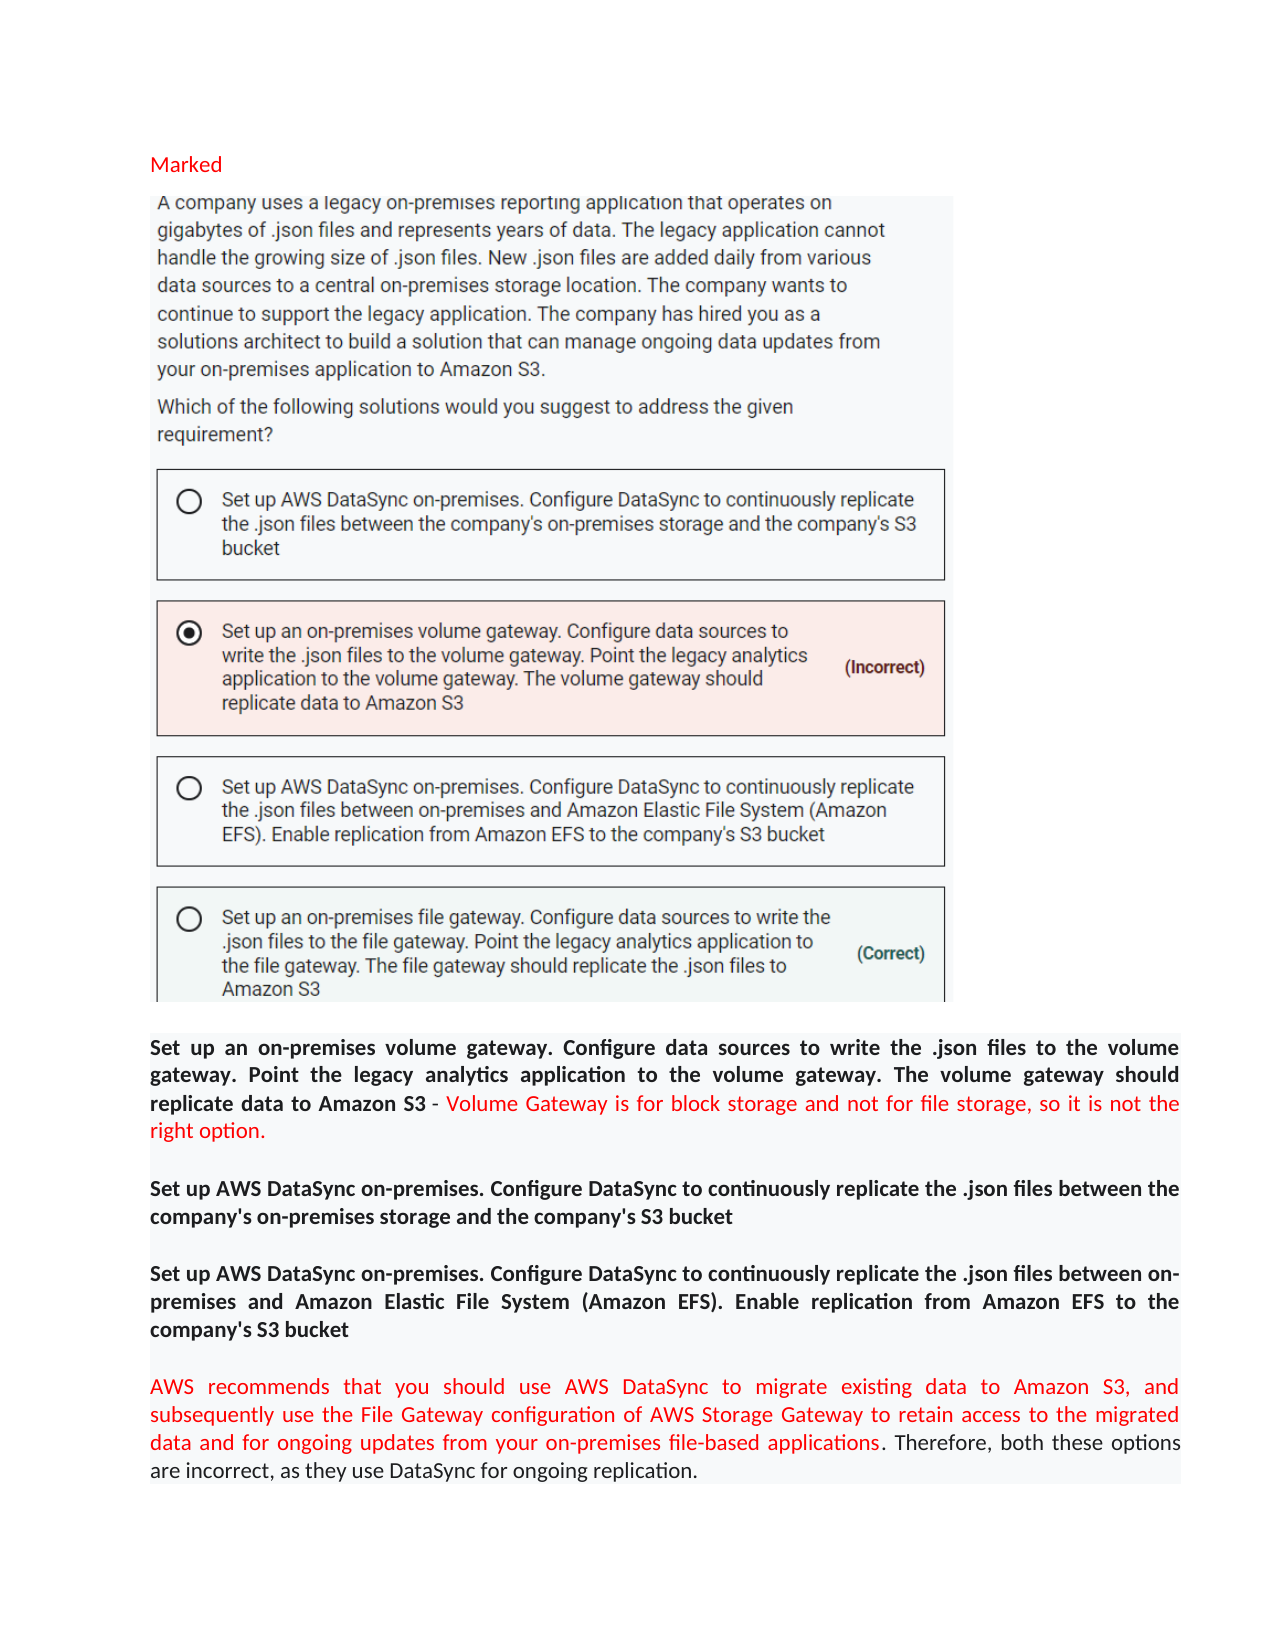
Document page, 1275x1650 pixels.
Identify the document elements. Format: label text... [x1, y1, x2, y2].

text Set up an on-premises volume gateway. Configure data sources to write the .json files to the volume gateway. Point the legacy analytics application to the volume gateway. The volume gateway should replicate data to Amazon S3 - Volume Gateway is for block storage and not for file storage, so it is not the right option. [150, 1033, 1181, 1145]
text AWS recommends that you should use AWS DataSync to migrate existing data to Amazon S3, and subsequently use the File Gateway configuration of AWS Storage Gateway to retain access to the migrated data and for ongoing updates from your on-premises file-based applications. Therefore, both these options are incorrect, as they use DataSync for ongoing replication. [150, 1372, 1181, 1484]
text Set up AWS DataSync on-premises. Configure DataSync to continuously replicate the .json files between on-premises and Amazon Elastic File System (Amazon EFS). Enable replication from Amazon EFS to the company's S3 bucket [150, 1259, 1181, 1343]
picture [150, 196, 954, 1002]
text Set up AWS DataSync on-premises. Configure DataSync to continuously replicate the .json files between the company's on-premises storage and the company's S3 bucket [150, 1174, 1181, 1230]
text Marked [150, 150, 1181, 178]
